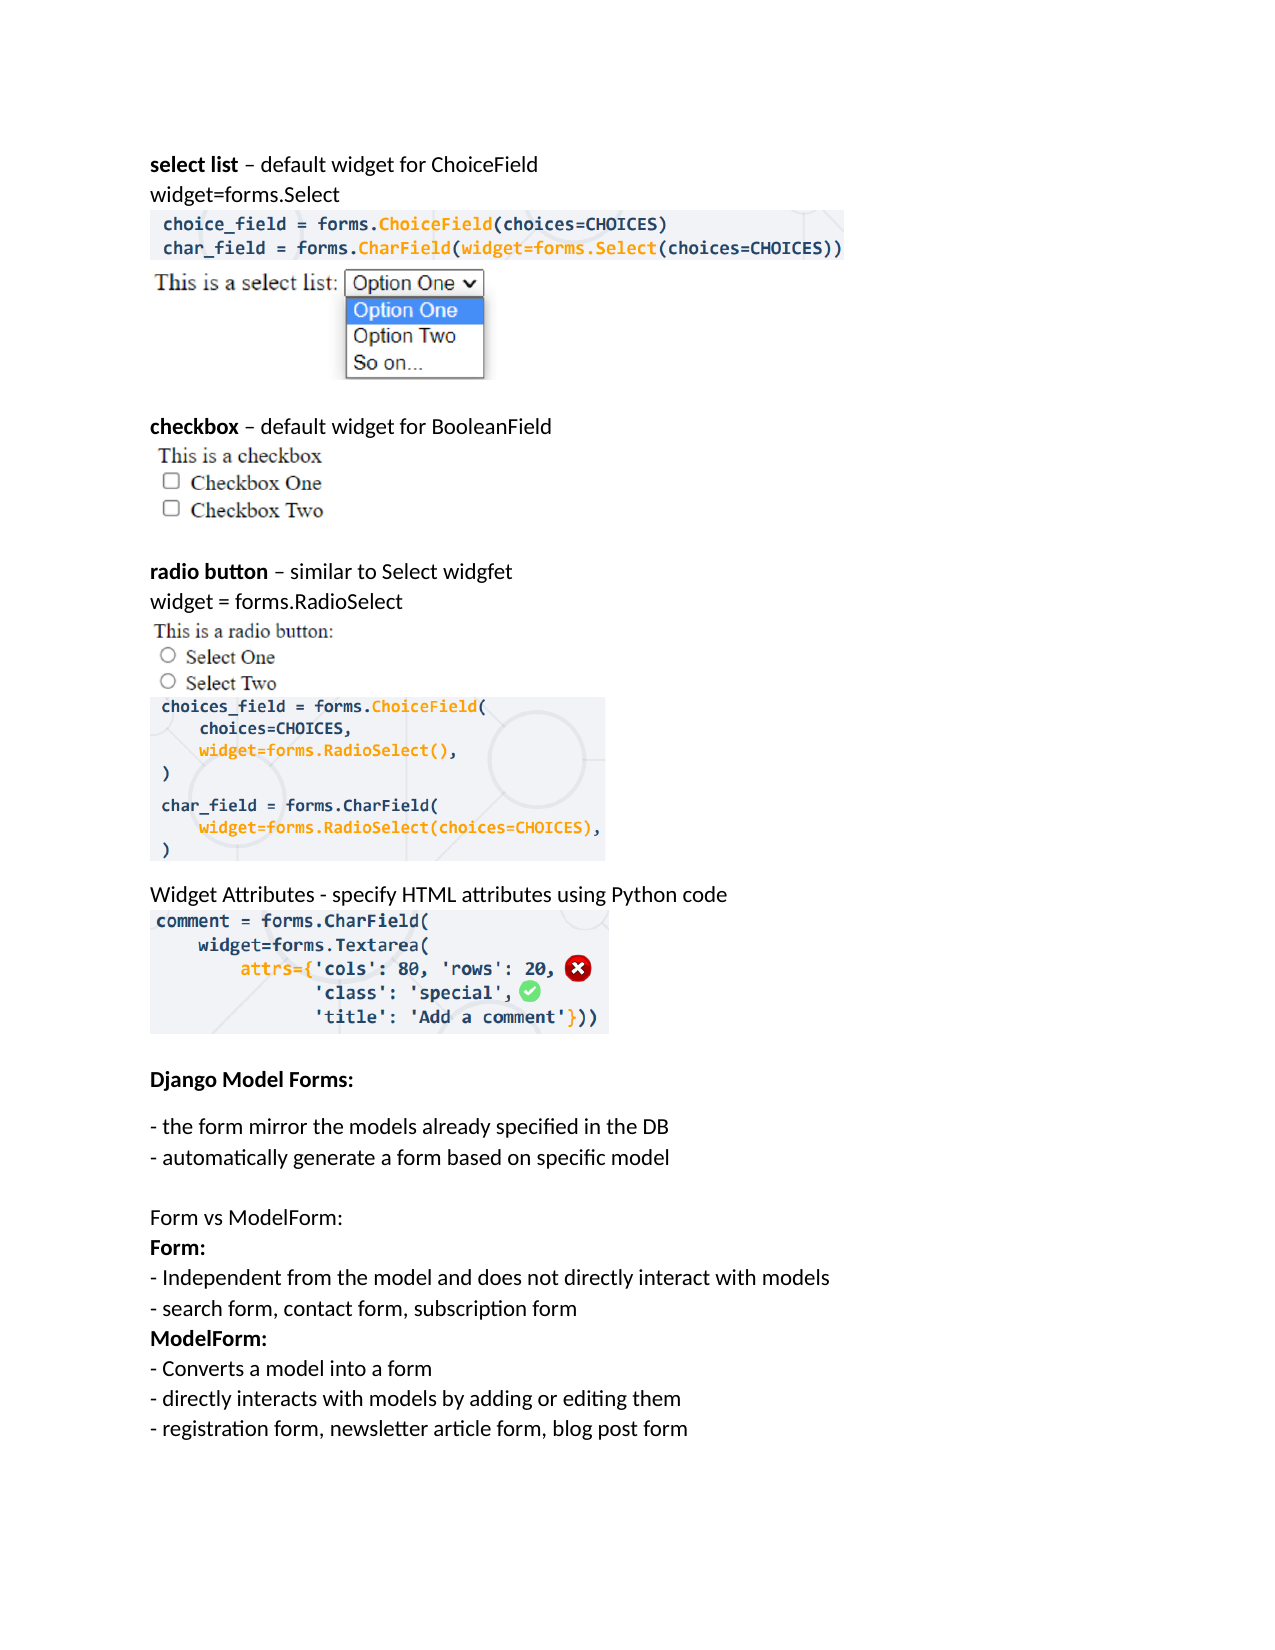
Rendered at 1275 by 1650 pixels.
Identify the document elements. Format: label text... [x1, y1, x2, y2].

picture [150, 910, 609, 1034]
text - the form mirror the models already specified in the DB - automatically generate a form based on specific model Form vs ModelForm: Form: - Independent from the model and does not directly interact with models - search form, contact form, subscription form ModelForm: - Converts a model into a form - directly interacts with models by adding or editing them - registration form, newsletter article form, blog post form [150, 1112, 1125, 1473]
picture [150, 261, 497, 380]
picture [150, 442, 331, 525]
picture [150, 210, 844, 260]
picture [150, 697, 606, 861]
picture [150, 617, 336, 695]
